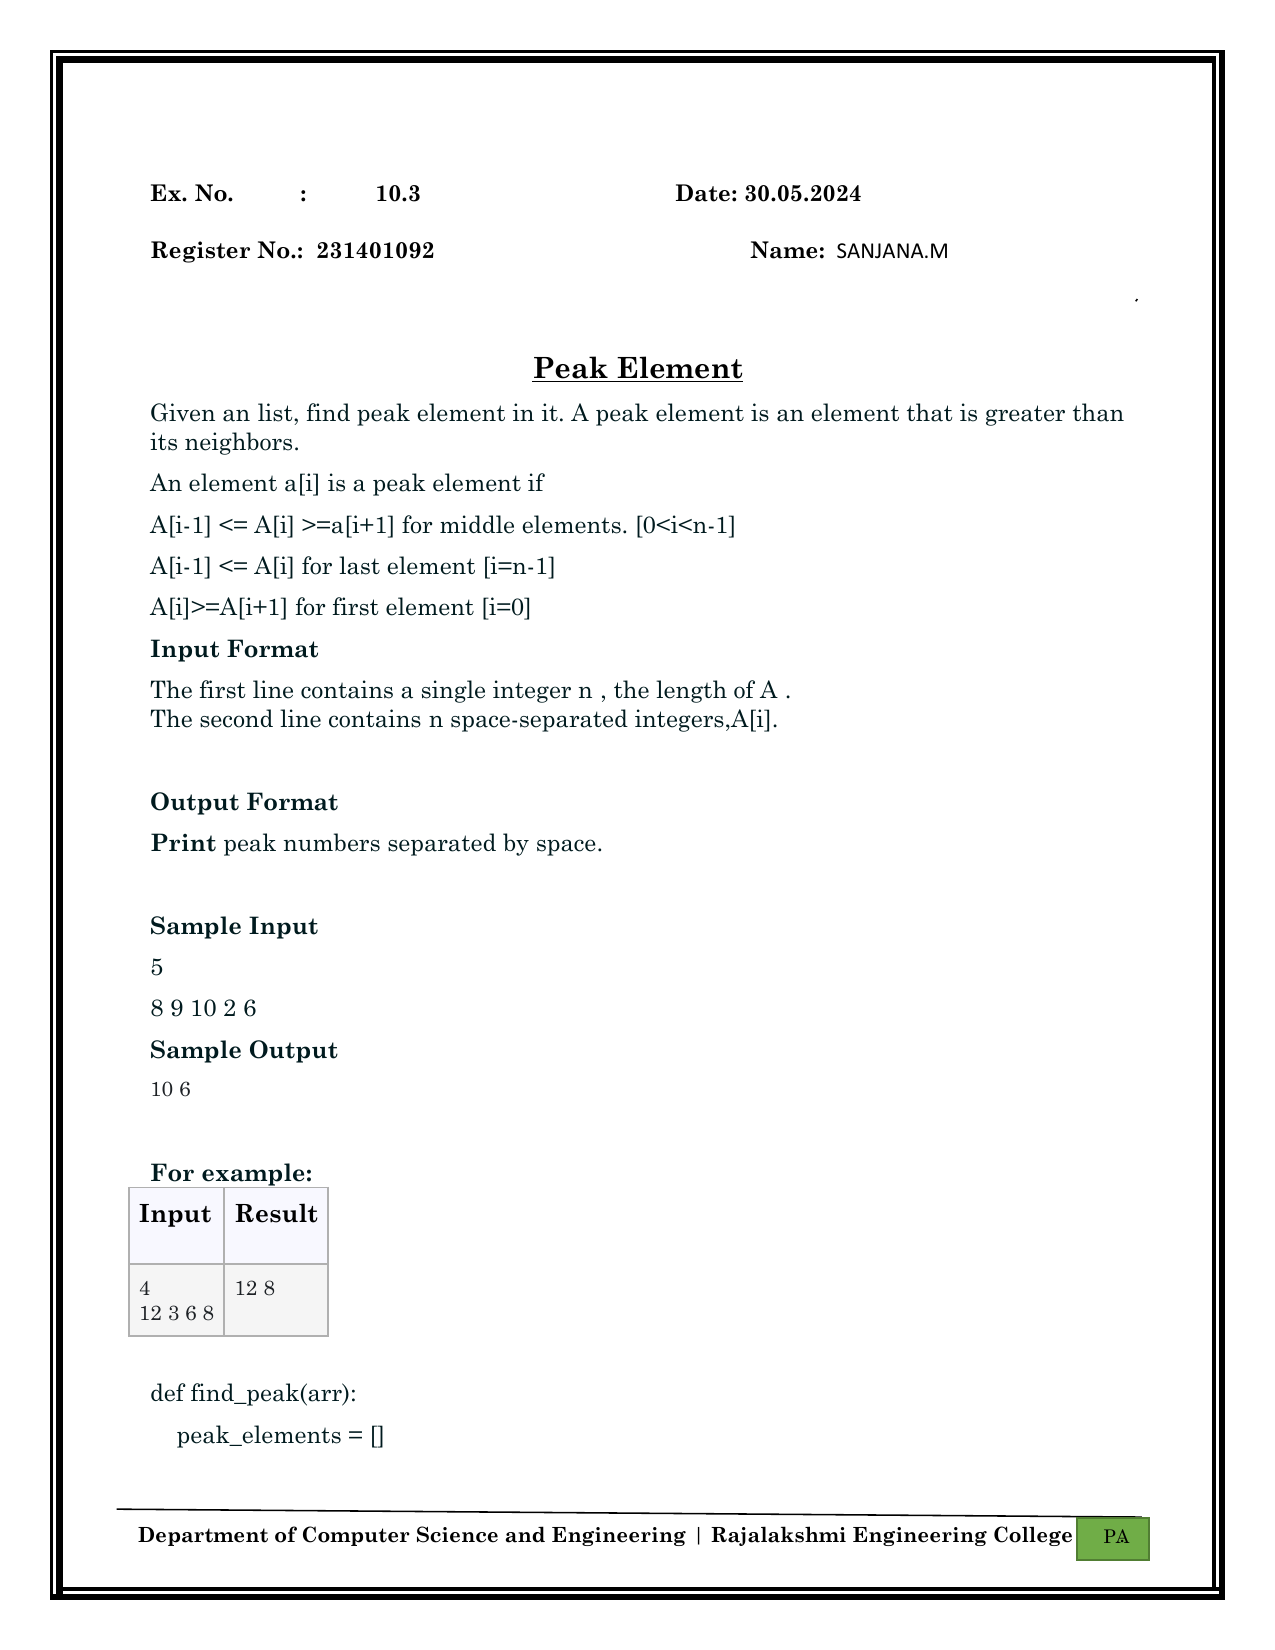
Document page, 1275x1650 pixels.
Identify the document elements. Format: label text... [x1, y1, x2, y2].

text A[i]>=A[i+1] for first element [i=0] [150, 592, 1125, 621]
text Given an list, find peak element in it. A peak element is an element that is greater than its neighbors. [150, 398, 1125, 456]
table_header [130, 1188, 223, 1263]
text peak_elements = [] [150, 1419, 1125, 1448]
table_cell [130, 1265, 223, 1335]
text Print peak numbers separated by space. [150, 828, 1125, 857]
text A[i-1] <= A[i] >=a[i+1] for middle elements. [0<i<n-1] [150, 509, 1125, 538]
text def find_peak(arr): [150, 1378, 1125, 1407]
text 8 9 10 2 6 [150, 993, 1125, 1022]
text Input Format [150, 633, 1125, 662]
text Output Format [150, 786, 1125, 815]
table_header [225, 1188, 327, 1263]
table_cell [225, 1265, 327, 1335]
text For example: [150, 1158, 1125, 1187]
text Sample Input [150, 910, 1125, 939]
text A[i-1] <= A[i] for last element [i=n-1] [150, 551, 1125, 579]
text Register No.: 231401092 Name: SANJANA.M [150, 236, 1125, 264]
text Ex. No. : 10.3 Date: 30.05.2024 [150, 179, 1125, 207]
text 10 6 [150, 1076, 1125, 1101]
text 5 [150, 952, 1125, 981]
text Peak Element [150, 350, 1125, 385]
text Sample Output [150, 1034, 1125, 1063]
text The first line contains a single integer n , the length of A . The second line contains n space-separated integers,A[i]. [150, 675, 1125, 732]
text An element a[i] is a peak element if [150, 468, 1125, 497]
